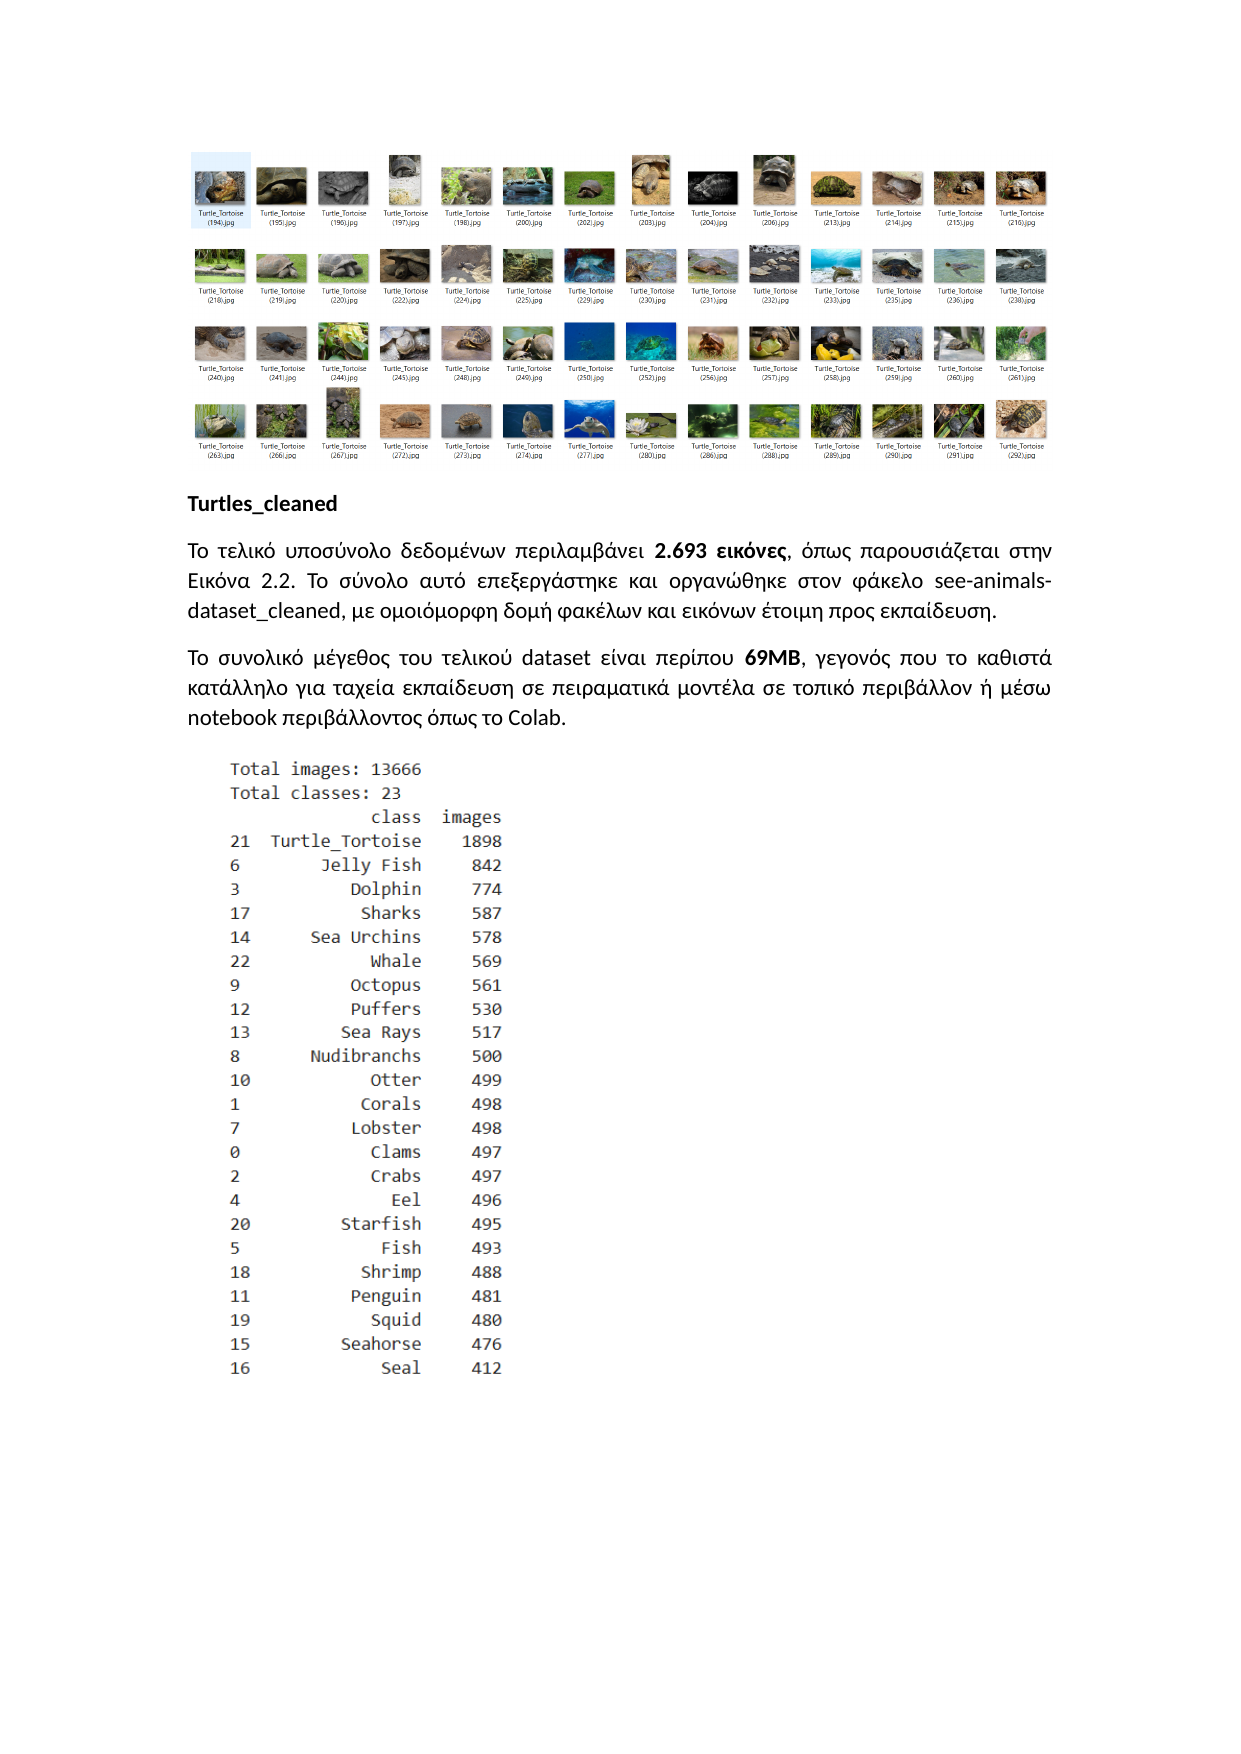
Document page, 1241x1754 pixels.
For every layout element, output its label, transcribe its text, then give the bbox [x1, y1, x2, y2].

picture [187, 750, 588, 1402]
text Το τελικό υποσύνολο δεδομένων περιλαμβάνει 2.693 εικόνες, όπως παρουσιάζεται στην Εικόνα 2.2. Το σύνολο αυτό επεξεργάστηκε και οργανώθηκε στον φάκελο see-animals-dataset_cleaned, με ομοιόμορφη δομή φακέλων και εικόνων έτοιμη προς εκπαίδευση. [187, 536, 1053, 624]
picture [187, 150, 1053, 471]
text Turtles_cleaned [187, 489, 1053, 517]
text Το συνολικό μέγεθος του τελικού dataset είναι περίπου 69MB, γεγονός που το καθιστά κατάλληλο για ταχεία εκπαίδευση σε πειραματικά μοντέλα σε τοπικό περιβάλλον ή μέσω notebook περιβάλλοντος όπως το Colab. [187, 643, 1053, 732]
